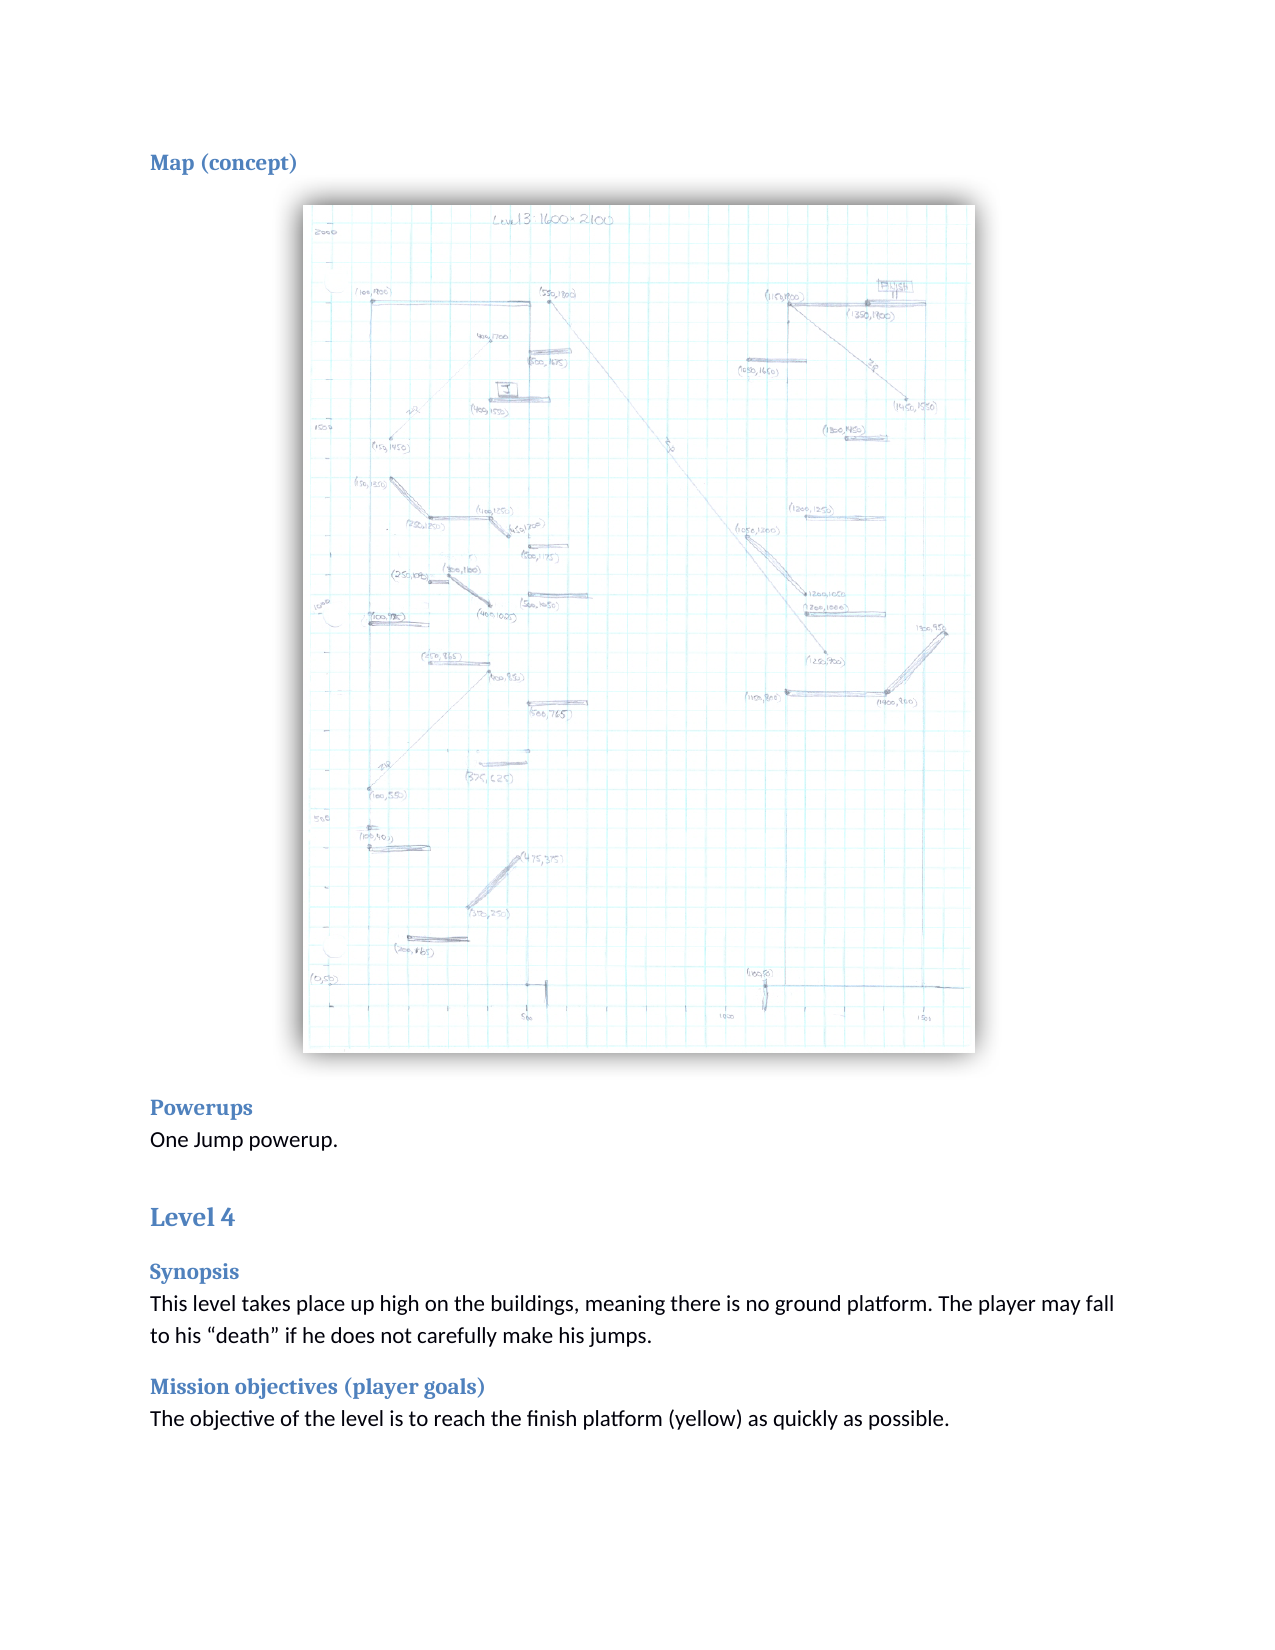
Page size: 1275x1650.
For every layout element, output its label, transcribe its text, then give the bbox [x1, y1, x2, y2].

subtitle Map (concept) [150, 150, 1125, 176]
text One Jump powerup. [150, 1125, 1125, 1153]
subtitle Powerups [150, 1095, 1125, 1121]
subtitle Level 4 [150, 1202, 1125, 1233]
picture [303, 205, 975, 1053]
subtitle Synopsis [150, 1258, 1125, 1285]
subtitle Mission objectives (player goals) [150, 1374, 1125, 1400]
text The objective of the level is to reach the finish platform (yellow) as quickly as possible. [150, 1404, 1125, 1432]
text This level takes place up high on the buildings, meaning there is no ground platform. The player may fall to his “death” if he does not carefully make his jumps. [150, 1289, 1125, 1349]
